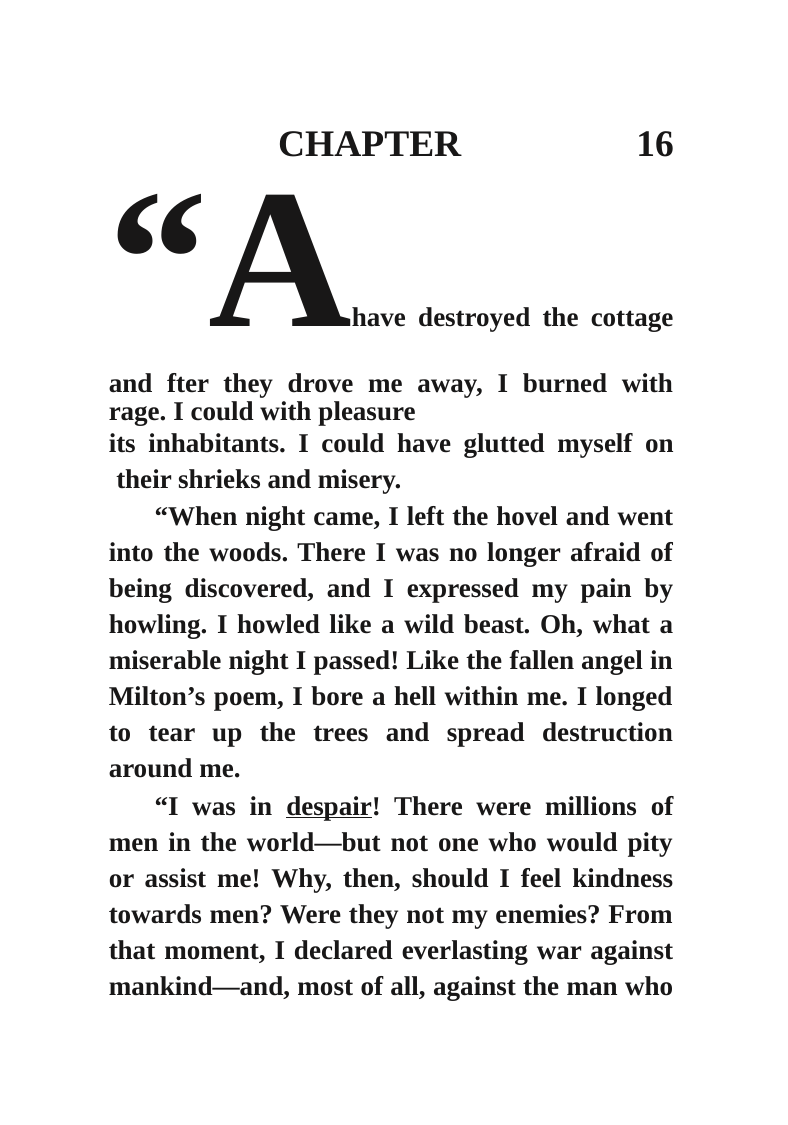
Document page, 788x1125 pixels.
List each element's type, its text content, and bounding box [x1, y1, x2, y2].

text “When night came, I left the hovel and went into the woods. There I was no longer afraid of being discovered, and I expressed my pain by howling. I howled like a wild beast. Oh, what a miserable night I passed! Like the fallen angel in Milton’s poem, I bore a hell within me. I longed to tear up the trees and spread destruction around me. [108, 500, 673, 784]
text its inhabitants. I could have glutted myself on their shrieks and misery. [108, 427, 673, 494]
text CHAPTER 16 “Ahave destroyed the cottage and fter they drove me away, I burned with rage. I could with pleasure [108, 125, 673, 426]
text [108, 790, 673, 1001]
